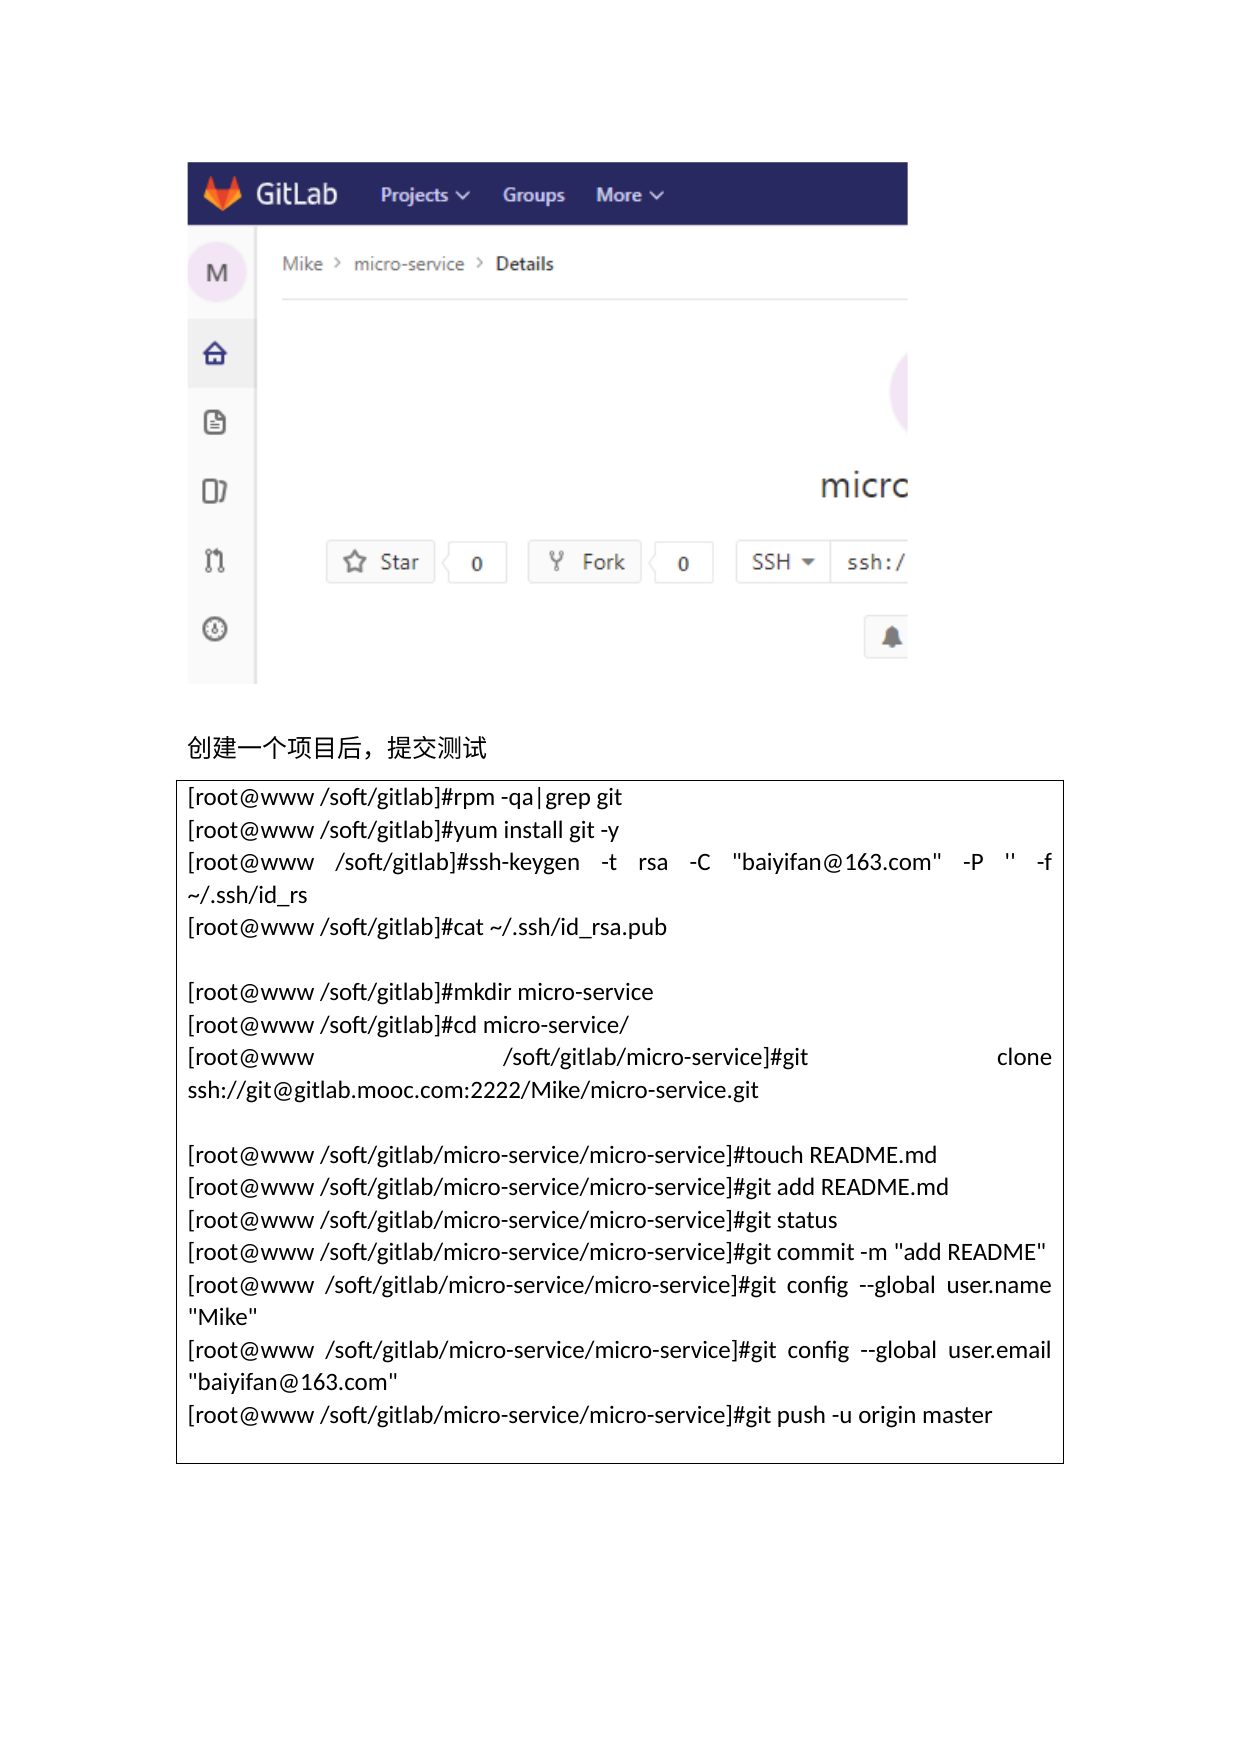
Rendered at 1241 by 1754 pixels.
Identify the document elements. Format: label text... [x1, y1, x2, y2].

table_header [root@www /soft/gitlab]#rpm -qa|grep git [root@www /soft/gitlab]#yum install git -y [root@www /soft/gitlab]#ssh-keygen -t rsa -C "baiyifan@163.com" -P '' -f ~/.ssh/id_rs [root@www /soft/gitlab]#cat ~/.ssh/id_rsa.pub [root@www /soft/gitlab]#mkdir micro-service [root@www /soft/gitlab]#cd micro-service/ [root@www /soft/gitlab/micro-service]#git clone ssh://git@gitlab.mooc.com:2222/Mike/micro-service.git [root@www /soft/gitlab/micro-service/micro-service]#touch README.md [root@www /soft/gitlab/micro-service/micro-service]#git add README.md [root@www /soft/gitlab/micro-service/micro-service]#git status [root@www /soft/gitlab/micro-service/micro-service]#git commit -m "add README" [root@www /soft/gitlab/micro-service/micro-service]#git config --global user.name "Mike" [root@www /soft/gitlab/micro-service/micro-service]#git config --global user.email "baiyifan@163.com" [root@www /soft/gitlab/micro-service/micro-service]#git push -u origin master [177, 781, 1063, 1463]
picture [187, 162, 908, 684]
text 创建一个项目后，提交测试 [187, 714, 1053, 779]
